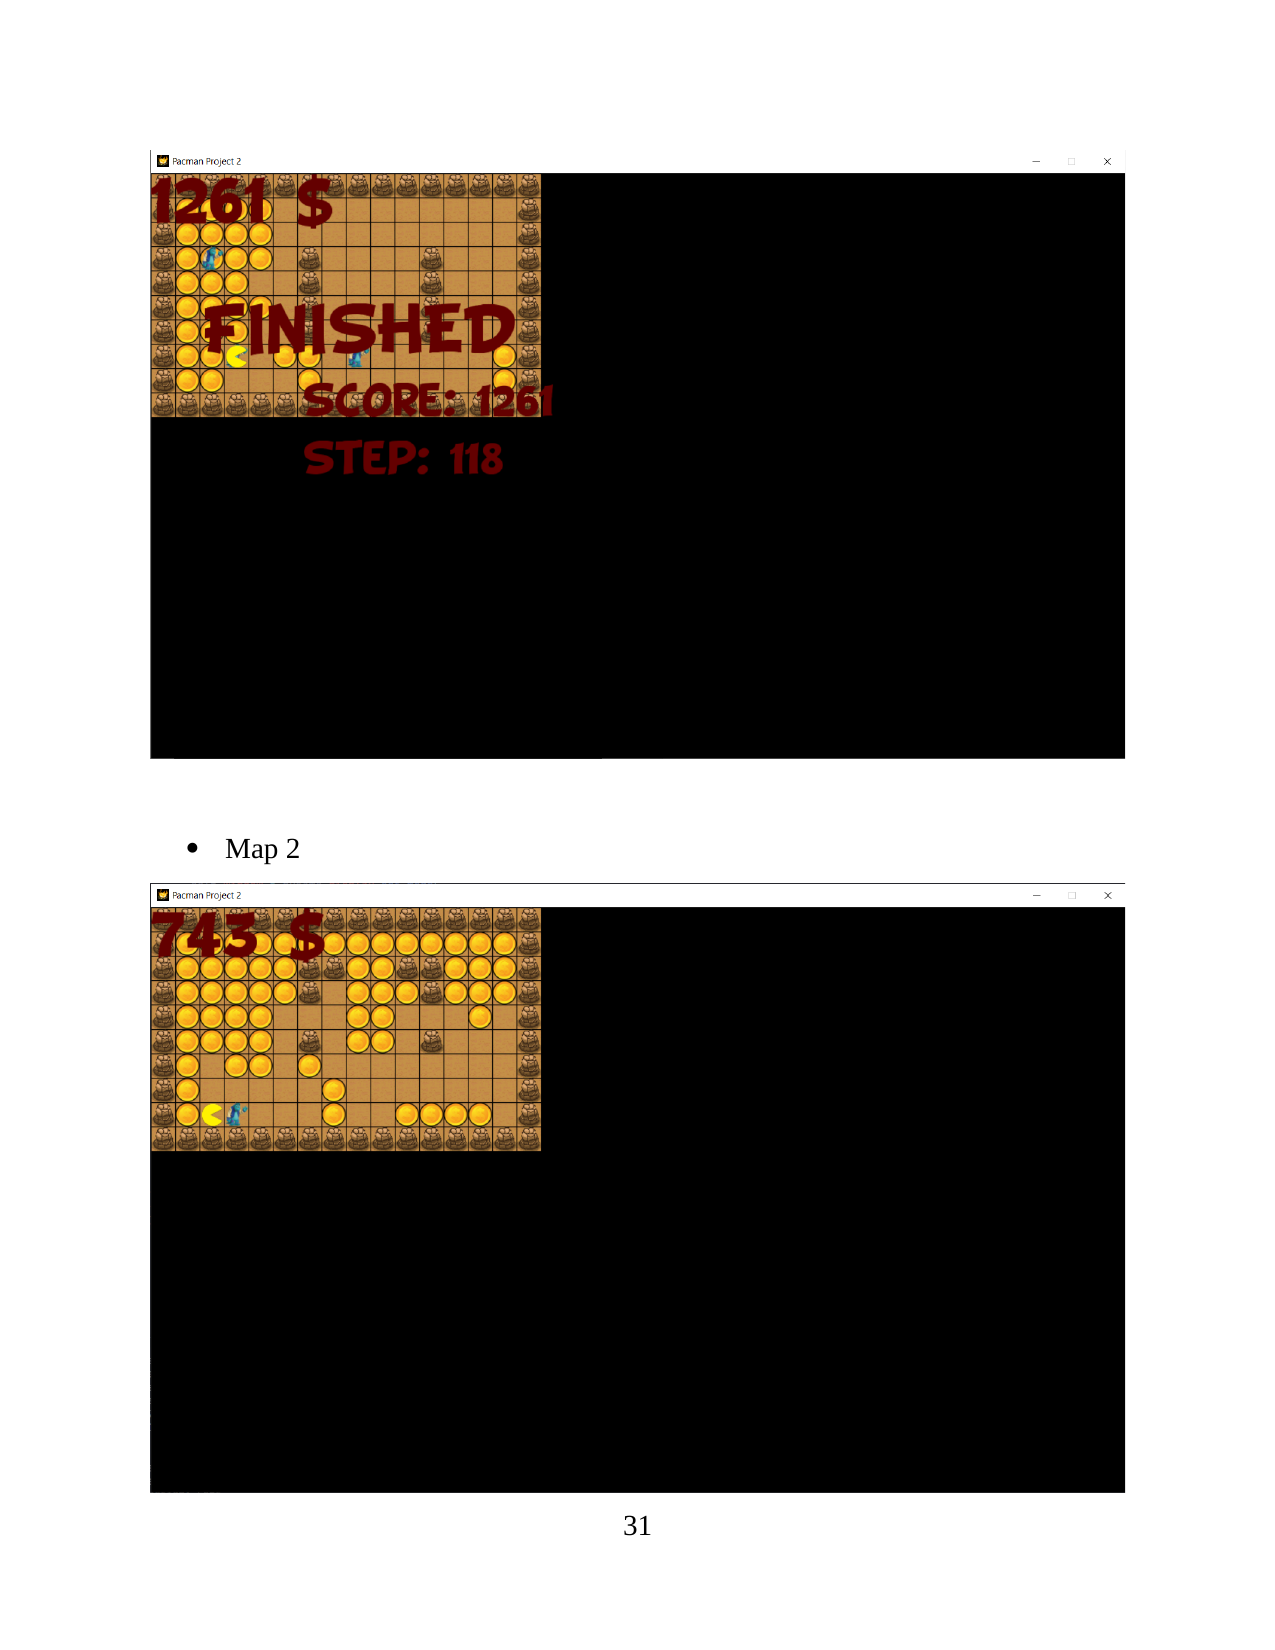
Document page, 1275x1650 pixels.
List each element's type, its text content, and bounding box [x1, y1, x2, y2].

picture [150, 150, 1125, 759]
picture [150, 883, 1125, 1493]
list Map 2 [187, 831, 1125, 864]
